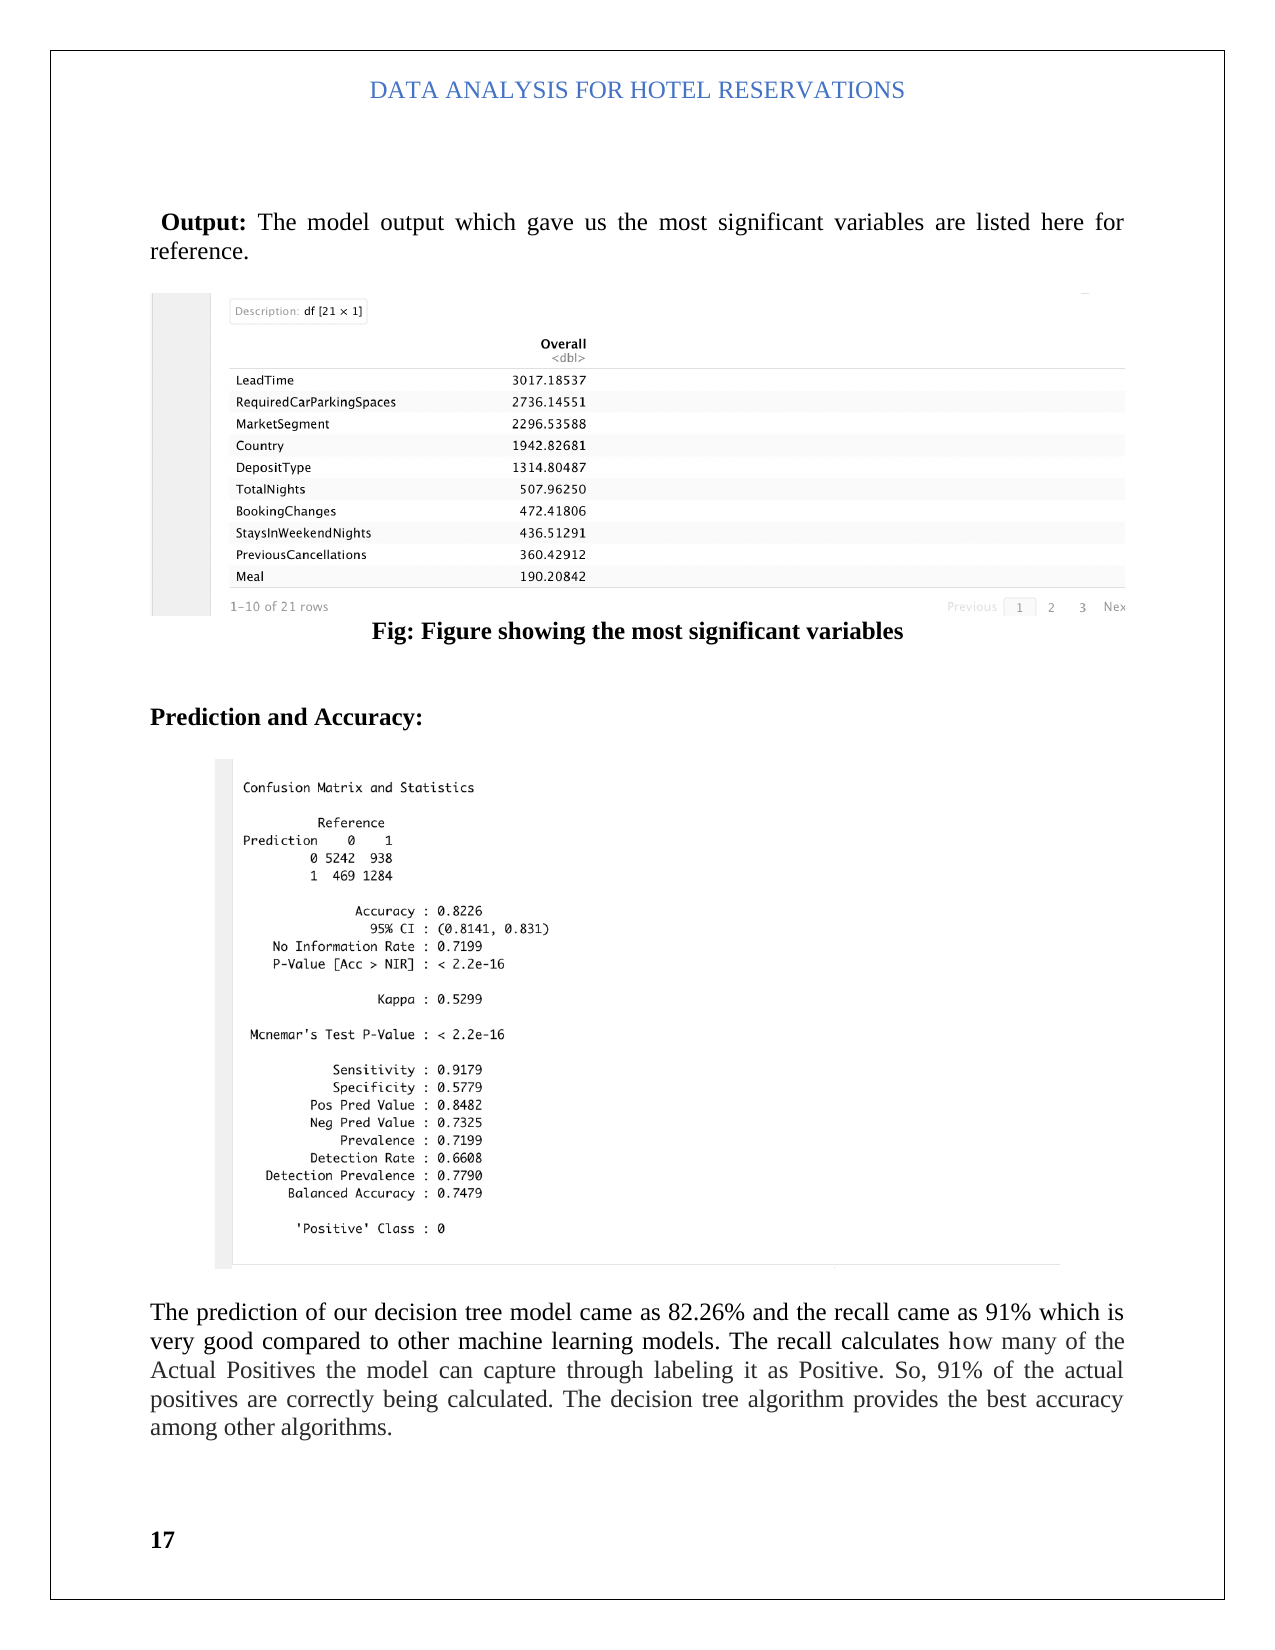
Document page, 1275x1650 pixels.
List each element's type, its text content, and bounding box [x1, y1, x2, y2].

picture [214, 759, 1061, 1269]
text Fig: Figure showing the most significant variables [150, 616, 1125, 645]
text The prediction of our decision tree model came as 82.26% and the recall came as 91% which is very good compared to other machine learning models. The recall calculates how many of the Actual Positives the model can capture through labeling it as Positive. So, 91% of the actual positives are correctly being calculated. The decision tree algorithm provides the best accuracy among other algorithms. [150, 1412, 1125, 1441]
picture [150, 293, 1125, 616]
text Prediction and Accuracy: [150, 702, 1125, 731]
text The prediction of our decision tree model came as 82.26% and the recall came as 91% which is very good compared to other machine learning models. The recall calculates how many of the Actual Positives the model can capture through labeling it as Positive. So, 91% of the actual positives are correctly being calculated. The decision tree algorithm provides the best accuracy among other algorithms. [150, 1297, 1125, 1355]
text Output: The model output which gave us the most significant variables are listed here for reference. [150, 207, 1125, 265]
